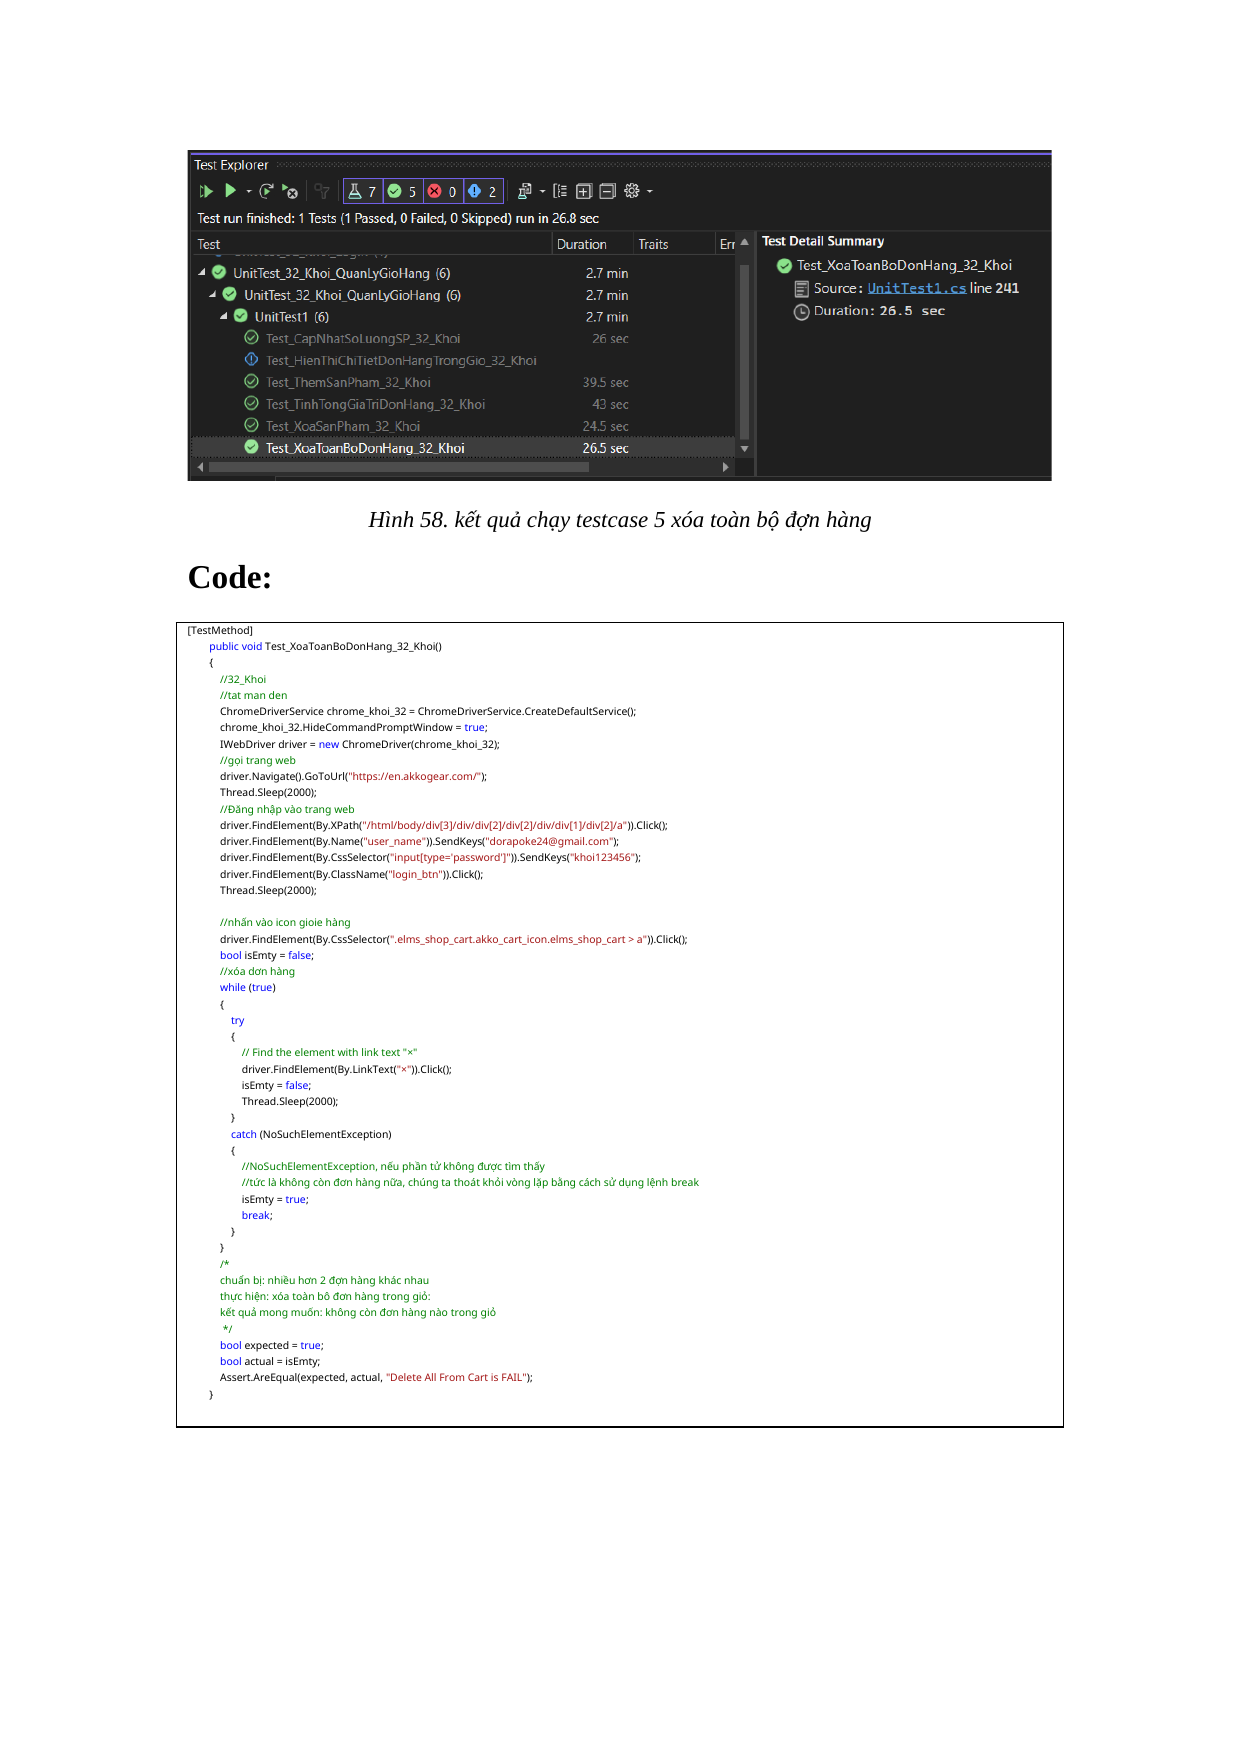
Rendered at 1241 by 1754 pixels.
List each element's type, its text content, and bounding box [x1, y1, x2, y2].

list Hình 58. kết quả chạy testcase 5 xóa toàn bộ đợn hàng [187, 506, 1053, 532]
picture [187, 150, 1052, 481]
table_header [TestMethod] public void Test_XoaToanBoDonHang_32_Khoi() { //32_Khoi //tat man den ChromeDriverService chrome_khoi_32 = ChromeDriverService.CreateDefaultService(); chrome_khoi_32.HideCommandPromptWindow = true; IWebDriver driver = new ChromeDriver(chrome_khoi_32); //gọi trang web driver.Navigate().GoToUrl("https://en.akkogear.com/"); Thread.Sleep(2000); //Đăng nhập vào trang web driver.FindElement(By.XPath("/html/body/div[3]/div/div[2]/div[2]/div/div[1]/div[2]/a")).Click(); driver.FindElement(By.Name("user_name")).SendKeys("dorapoke24@gmail.com"); driver.FindElement(By.CssSelector("input[type='password']")).SendKeys("khoi123456"); driver.FindElement(By.ClassName("login_btn")).Click(); Thread.Sleep(2000); //nhấn vào icon gioie hàng driver.FindElement(By.CssSelector(".elms_shop_cart.akko_cart_icon.elms_shop_cart > a")).Click(); bool isEmty = false; //xóa dơn hàng while (true) { try { // Find the element with link text "×" driver.FindElement(By.LinkText("×")).Click(); isEmty = false; Thread.Sleep(2000); } catch (NoSuchElementException) { //NoSuchElementException, nếu phần tử không được tìm thấy //tức là không còn đơn hàng nữa, chúng ta thoát khỏi vòng lặp bằng cách sử dụng lệnh break isEmty = true; break; } } /* chuẩn bị: nhiều hơn 2 đợn hàng khác nhau thực hiện: xóa toàn bô đơn hàng trong giỏ: kết quả mong muốn: không còn đơn hàng nào trong giỏ */ bool expected = true; bool actual = isEmty; Assert.AreEqual(expected, actual, "Delete All From Cart is FAIL"); } [177, 623, 1063, 1426]
list Code: [187, 557, 1053, 596]
